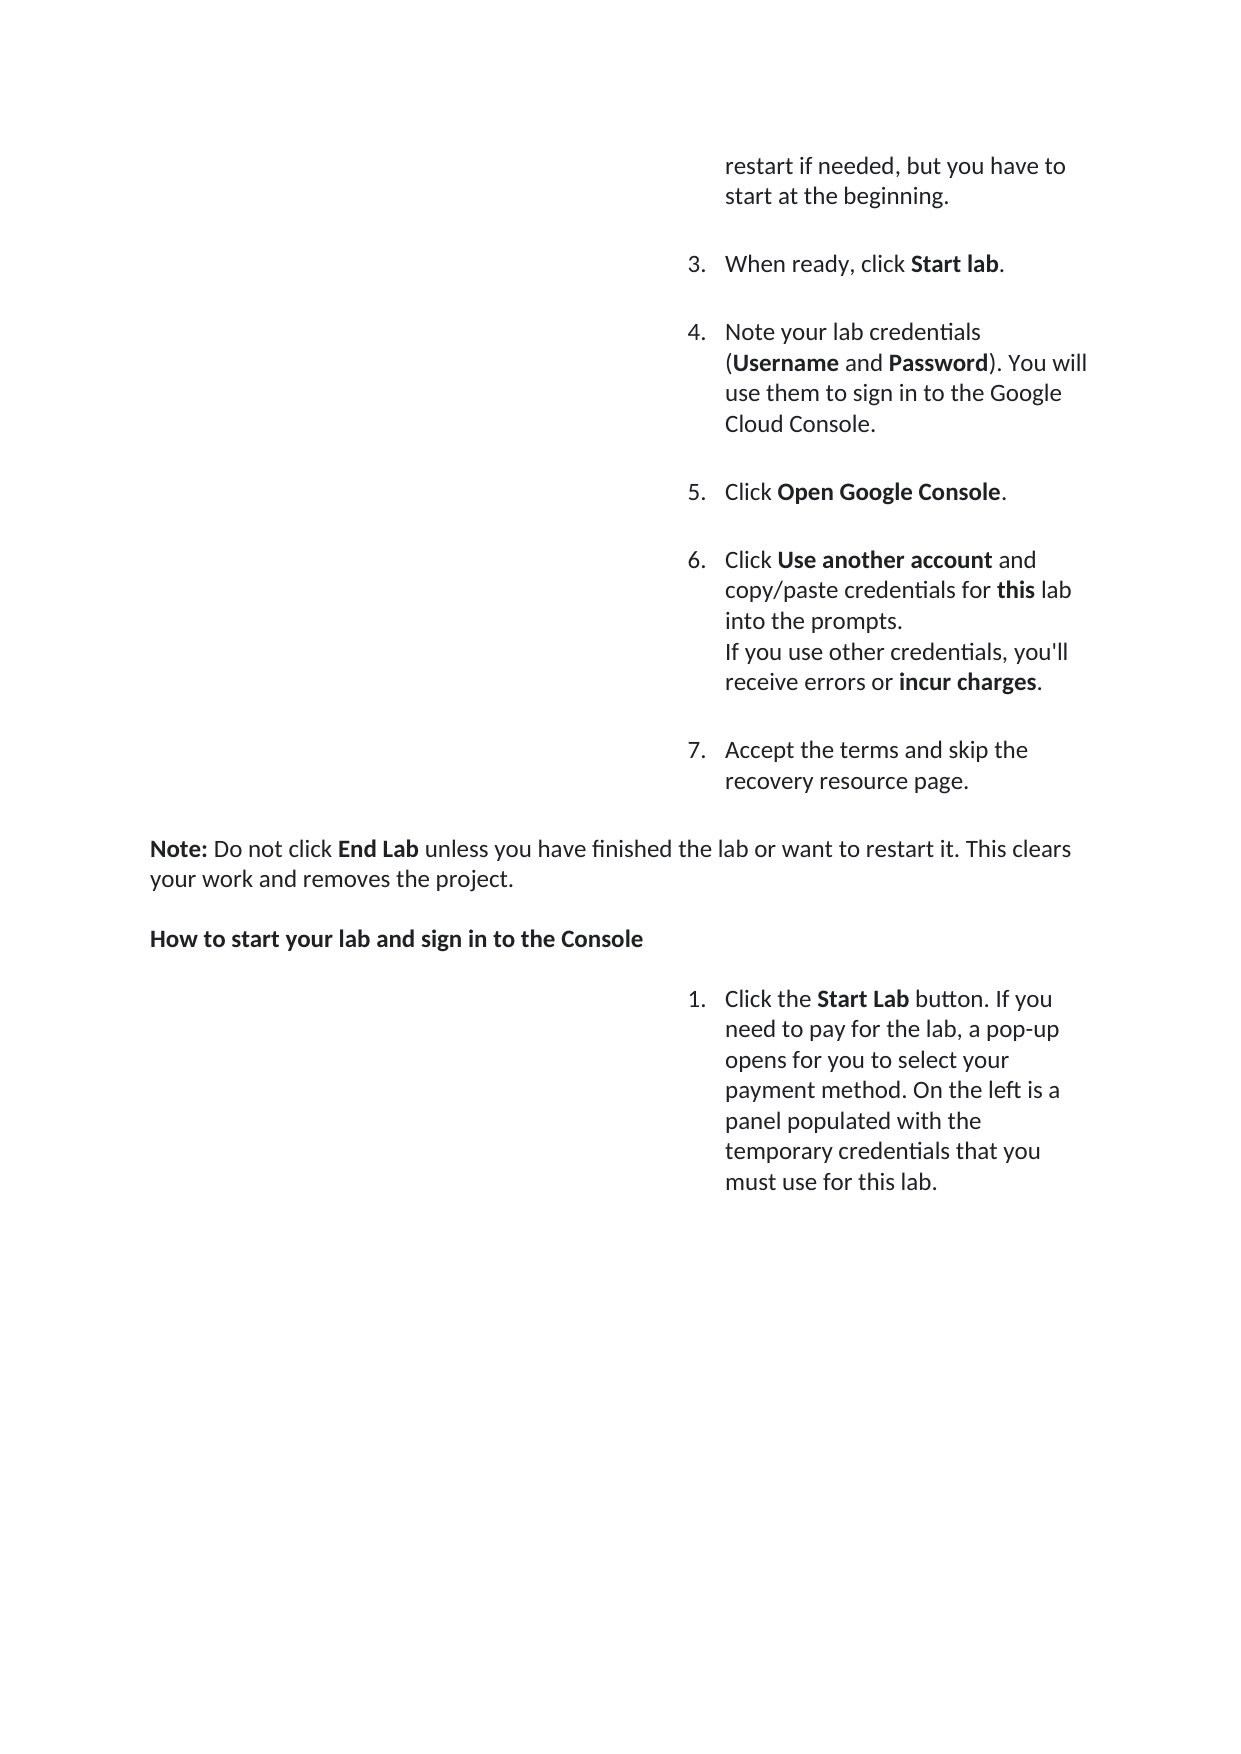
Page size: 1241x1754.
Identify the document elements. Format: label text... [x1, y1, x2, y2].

list Click Use another account and copy/paste credentials for this lab into the prompts. If you use other credentials, you'll receive errors or incur charges. [687, 544, 1090, 697]
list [687, 150, 1090, 211]
list Note your lab credentials (Username and Password). You will use them to sign in to the Google Cloud Console. [687, 317, 1090, 439]
text How to start your lab and sign in to the Console [150, 923, 1090, 953]
list Click Open Google Console. [687, 476, 1090, 507]
list Click the Start Lab button. If you need to pay for the lab, a pop-up opens for you to select your payment method. On the left is a panel populated with the temporary credentials that you must use for this lab. [687, 983, 1090, 1196]
text Note: Do not click End Lab unless you have finished the lab or want to restart it. This clears your work and removes the project. [150, 833, 1090, 894]
list Accept the terms and skip the recovery resource page. [687, 734, 1090, 795]
list When ready, click Start lab. [687, 248, 1090, 279]
